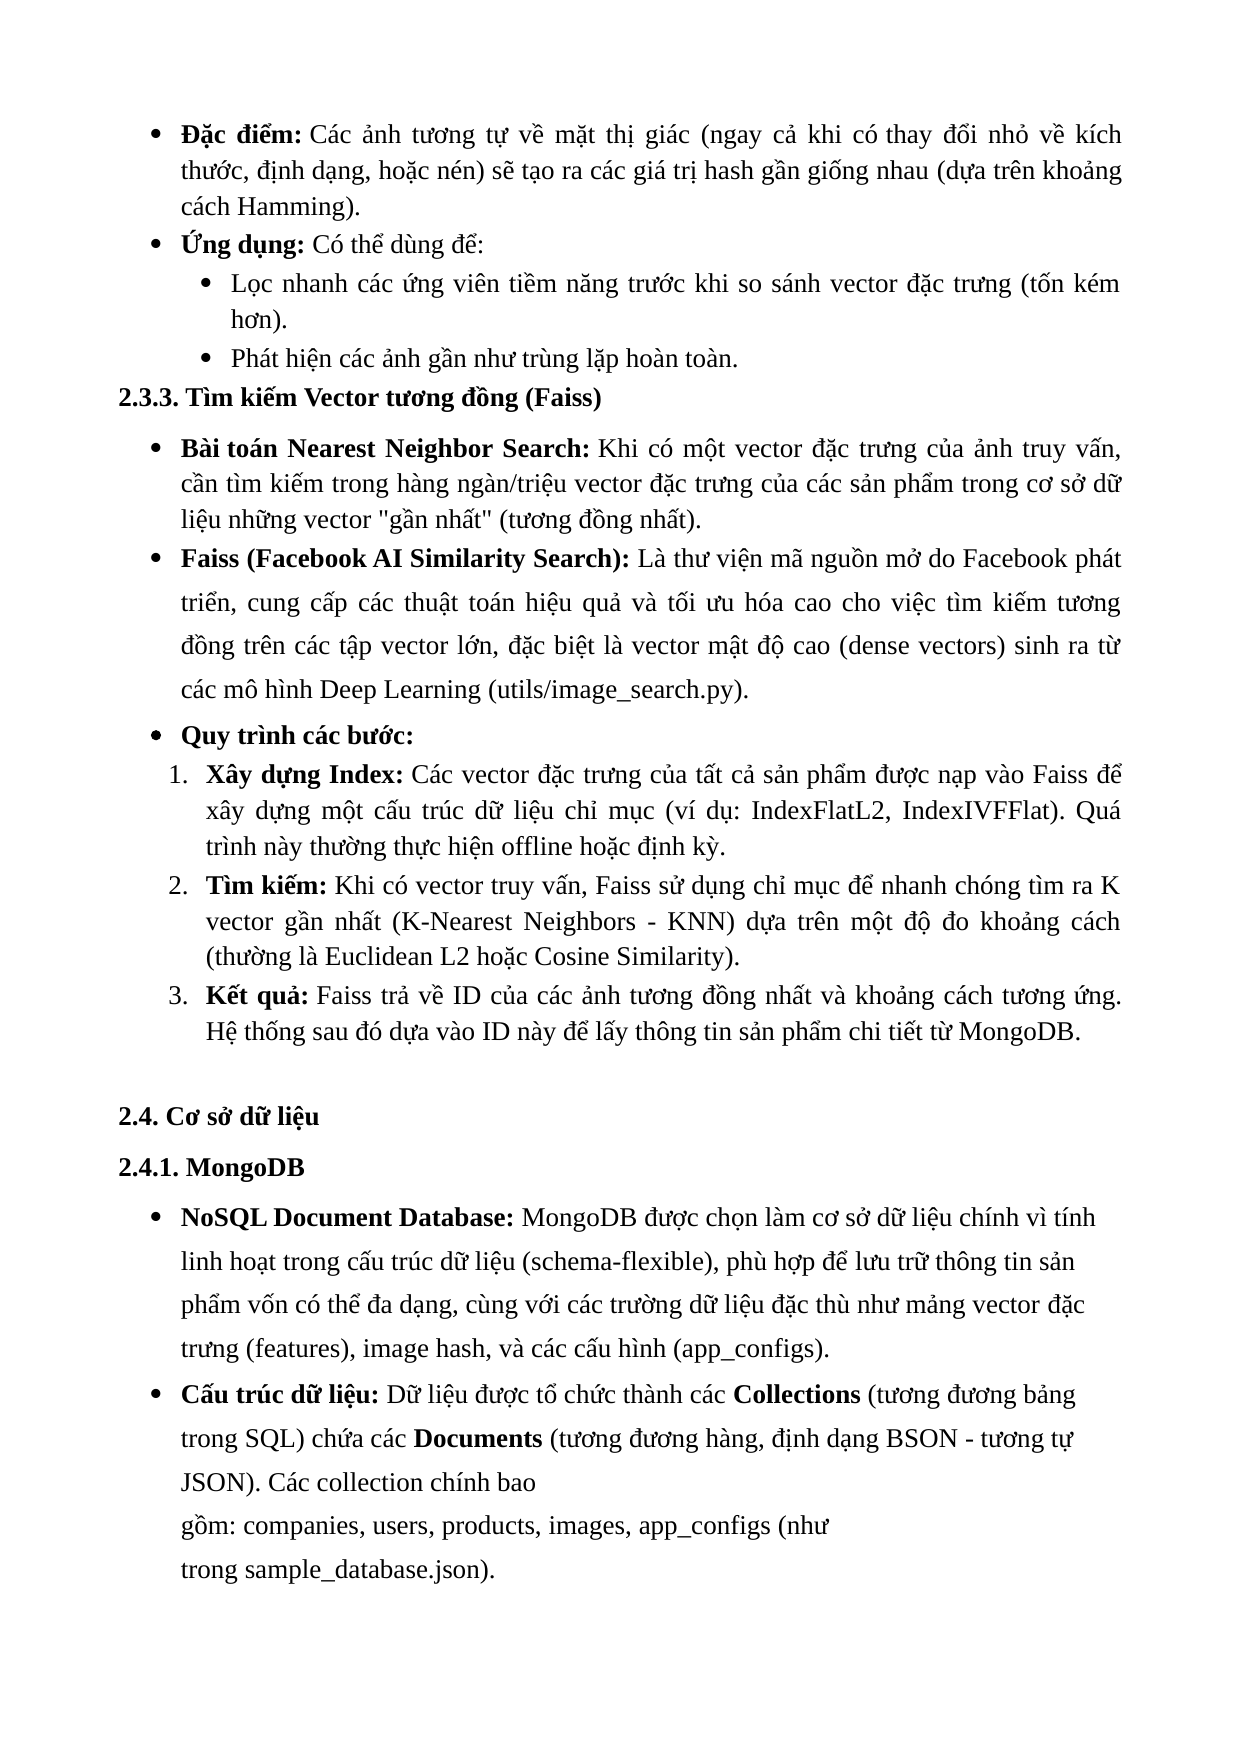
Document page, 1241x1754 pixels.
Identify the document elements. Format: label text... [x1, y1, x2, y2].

text 2.4. Cơ sở dữ liệu [118, 1100, 1122, 1132]
list Lọc nhanh các ứng viên tiềm năng trước khi so sánh vector đặc trưng (tốn kém hơn). [201, 268, 1122, 334]
list Kết quả: Faiss trả về ID của các ảnh tương đồng nhất và khoảng cách tương ứng. Hệ thống sau đó dựa vào ID này để lấy thông tin sản phẩm chi tiết từ MongoDB. [168, 979, 1122, 1046]
list Tìm kiếm: Khi có vector truy vấn, Faiss sử dụng chỉ mục để nhanh chóng tìm ra K vector gần nhất (K-Nearest Neighbors - KNN) dựa trên một độ đo khoảng cách (thường là Euclidean L2 hoặc Cosine Similarity). [168, 869, 1122, 971]
text 2.3.3. Tìm kiếm Vector tương đồng (Faiss) [118, 381, 1122, 412]
list NoSQL Document Database: MongoDB được chọn làm cơ sở dữ liệu chính vì tính linh hoạt trong cấu trúc dữ liệu (schema-flexible), phù hợp để lưu trữ thông tin sản phẩm vốn có thể đa dạng, cùng với các trường dữ liệu đặc thù như mảng vector đặc trưng (features), image hash, và các cấu hình (app_configs). [151, 1201, 1122, 1363]
list Cấu trúc dữ liệu: Dữ liệu được tổ chức thành các Collections (tương đương bảng trong SQL) chứa các Documents (tương đương hàng, định dạng BSON - tương tự JSON). Các collection chính bao gồm: companies, users, products, images, app_configs (như trong sample_database.json). [151, 1378, 1122, 1584]
list Đặc điểm: Các ảnh tương tự về mặt thị giác (ngay cả khi có thay đổi nhỏ về kích thước, định dạng, hoặc nén) sẽ tạo ra các giá trị hash gần giống nhau (dựa trên khoảng cách Hamming). [151, 118, 1122, 221]
list Faiss (Facebook AI Similarity Search): Là thư viện mã nguồn mở do Facebook phát triển, cung cấp các thuật toán hiệu quả và tối ưu hóa cao cho việc tìm kiếm tương đồng trên các tập vector lớn, đặc biệt là vector mật độ cao (dense vectors) sinh ra từ các mô hình Deep Learning (utils/image_search.py). [151, 542, 1122, 704]
list Xây dựng Index: Các vector đặc trưng của tất cả sản phẩm được nạp vào Faiss để xây dựng một cấu trúc dữ liệu chỉ mục (ví dụ: IndexFlatL2, IndexIVFFlat). Quá trình này thường thực hiện offline hoặc định kỳ. [168, 758, 1122, 861]
list Bài toán Nearest Neighbor Search: Khi có một vector đặc trưng của ảnh truy vấn, cần tìm kiếm trong hàng ngàn/triệu vector đặc trưng của các sản phẩm trong cơ sở dữ liệu những vector "gần nhất" (tương đồng nhất). [151, 432, 1122, 534]
list Phát hiện các ảnh gần như trùng lặp hoàn toàn. [201, 342, 1122, 373]
text 2.4.1. MongoDB [118, 1151, 1122, 1182]
list Ứng dụng: Có thể dùng để: [151, 228, 1122, 260]
list Quy trình các bước: [151, 719, 1122, 751]
